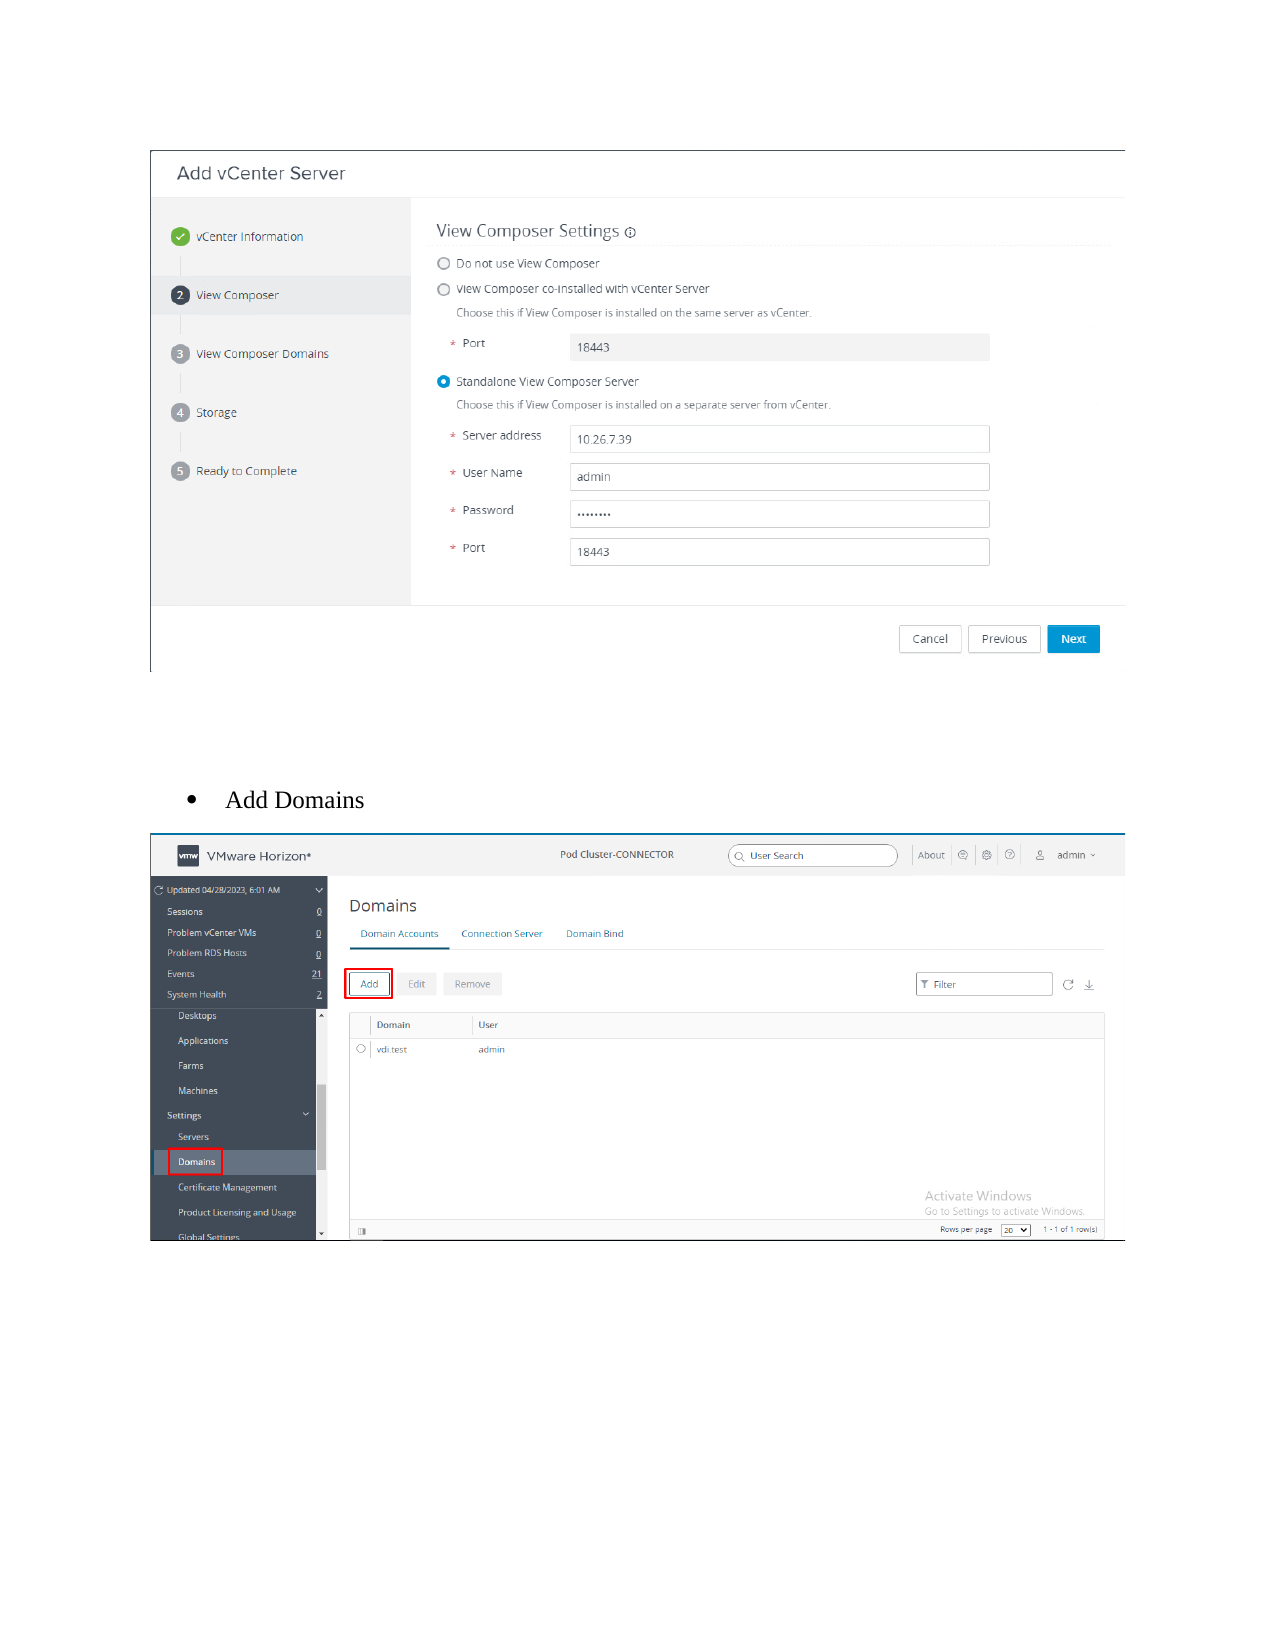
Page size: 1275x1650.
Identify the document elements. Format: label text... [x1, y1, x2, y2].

picture [150, 836, 1125, 1241]
picture [150, 150, 1125, 672]
list Add Domains [187, 785, 1125, 814]
